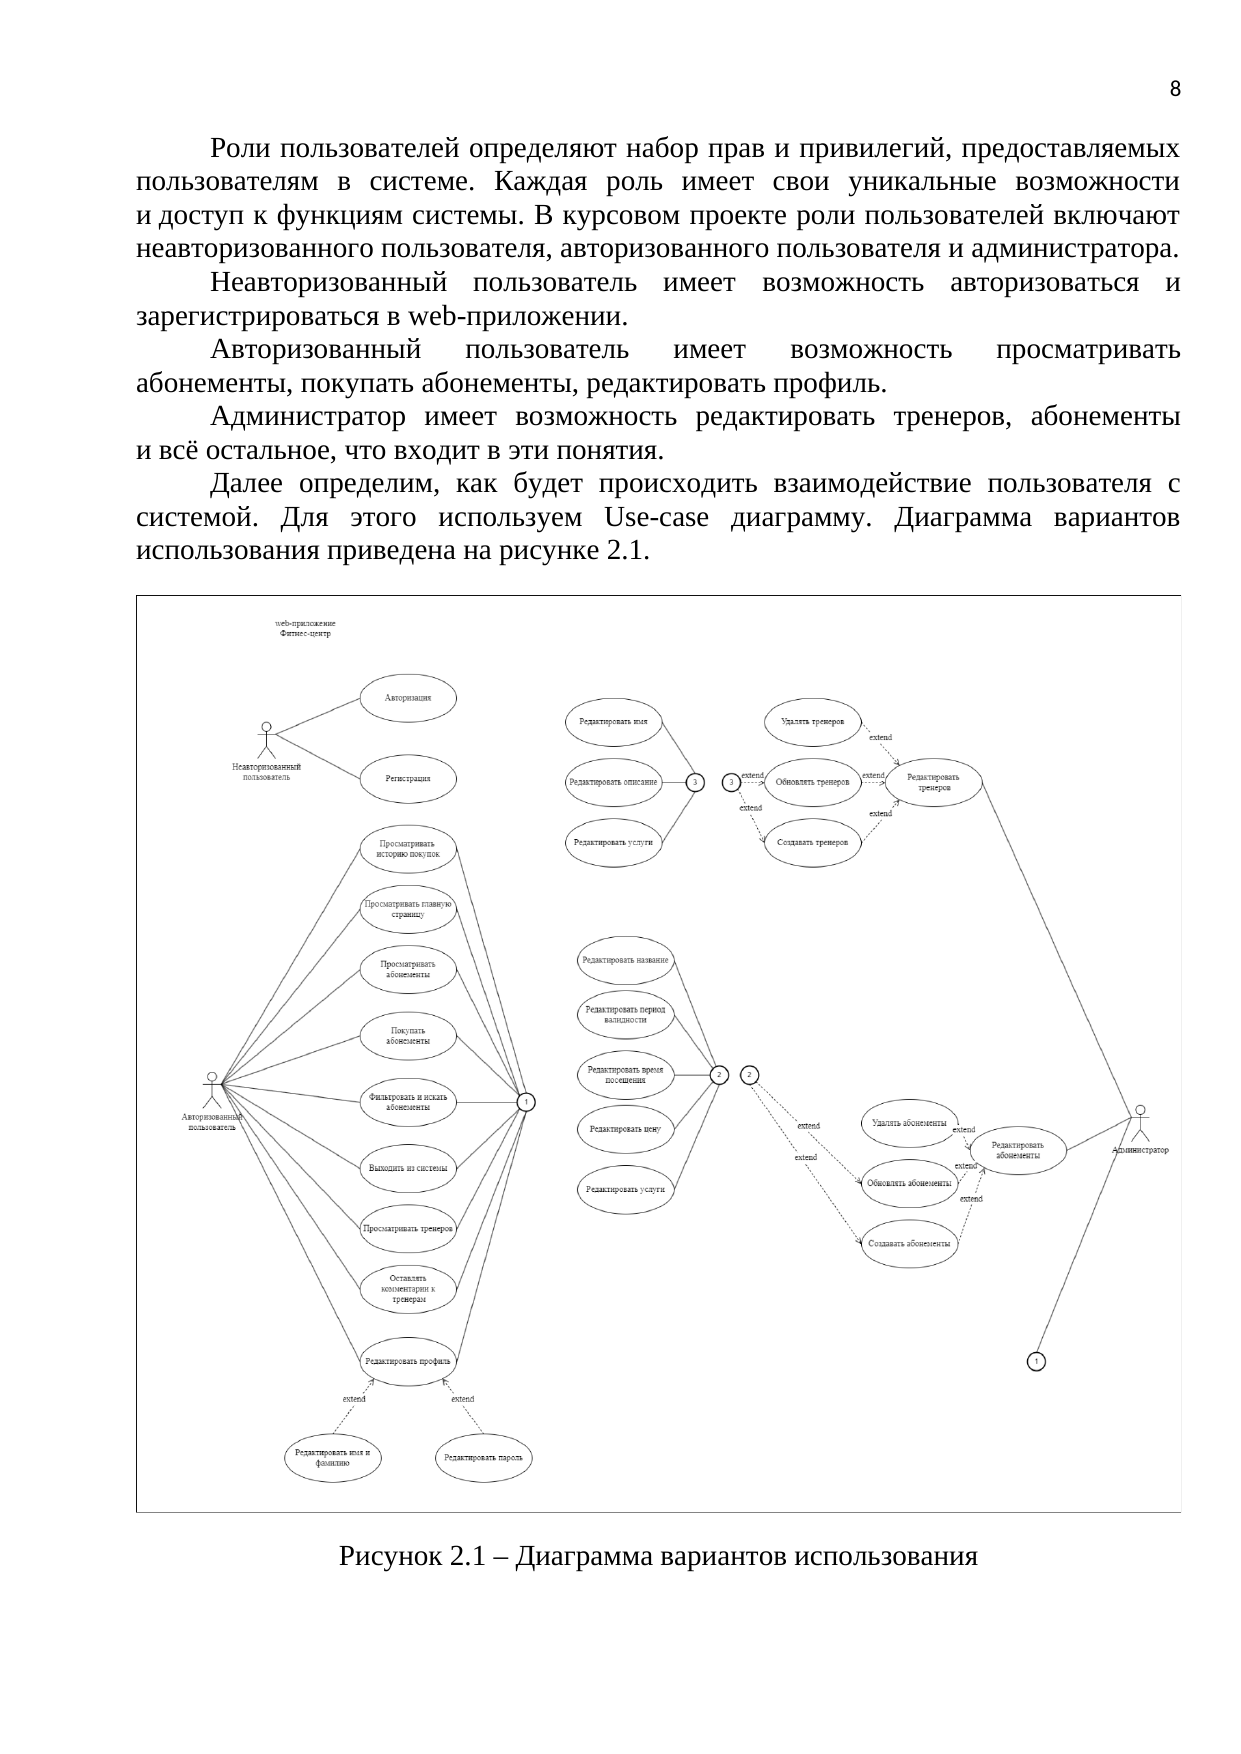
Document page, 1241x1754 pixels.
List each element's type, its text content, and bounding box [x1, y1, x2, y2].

picture [136, 595, 1182, 1513]
text Рисунок 2.1 – Диаграмма вариантов использования [136, 1538, 1181, 1571]
text Далее определим, как будет происходить взаимодействие пользователя с системой. Для этого используем Use-case диаграмму. Диаграмма вариантов использования приведена на рисунке 2.1. [136, 465, 1181, 566]
text Неавторизованный пользователь имеет возможность авторизоваться и зарегистрироваться в web-приложении. [136, 264, 1181, 331]
text Роли пользователей определяют набор прав и привилегий, предоставляемых пользователям в системе. Каждая роль имеет свои уникальные возможности и доступ к функциям системы. В курсовом проекте роли пользователей включают неавторизованного пользователя, авторизованного пользователя и администратора. [136, 130, 1181, 264]
text Администратор имеет возможность редактировать тренеров, абонементы и всё остальное, что входит в эти понятия. [136, 398, 1181, 465]
text Авторизованный пользователь имеет возможность просматривать абонементы, покупать абонементы, редактировать профиль. [136, 331, 1181, 398]
